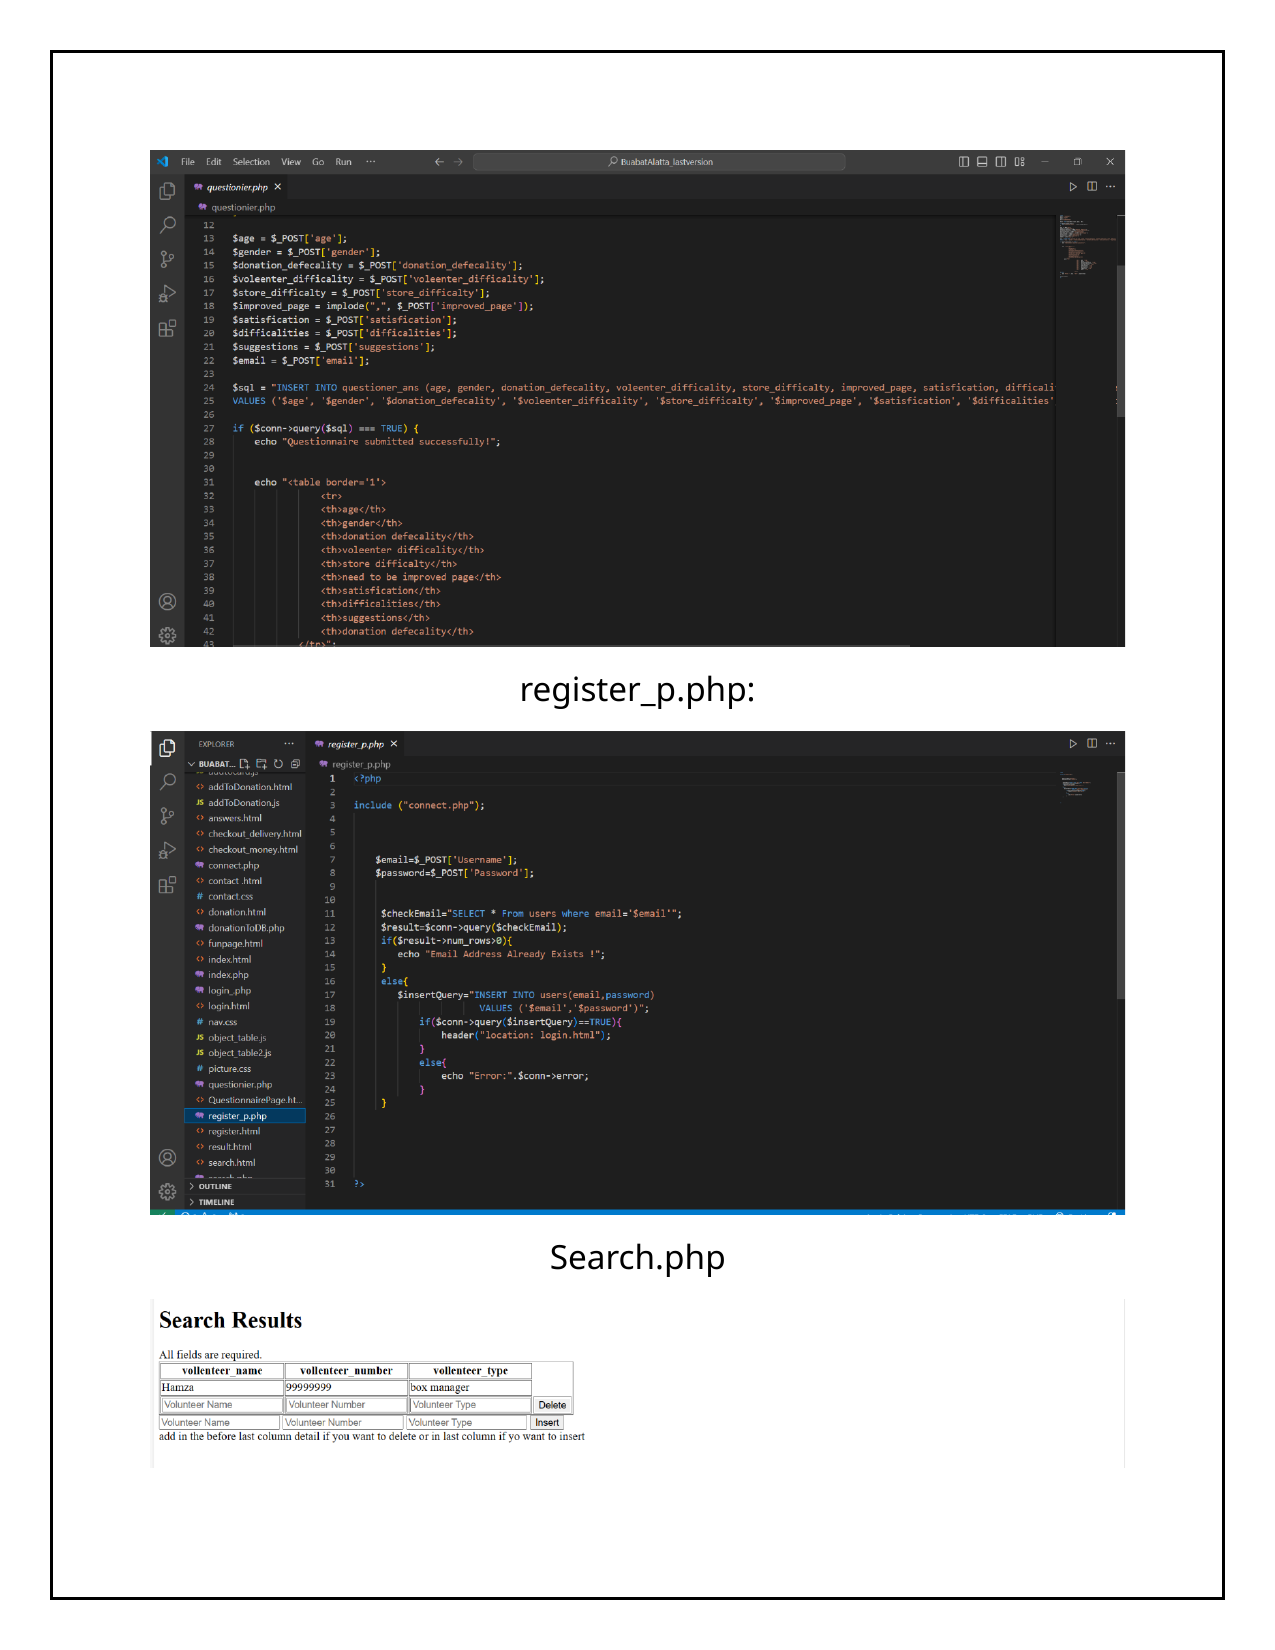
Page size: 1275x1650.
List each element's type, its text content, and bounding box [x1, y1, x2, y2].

picture [150, 150, 1125, 647]
text Search.php [150, 1233, 1125, 1279]
picture [150, 731, 1125, 1215]
picture [150, 1299, 1125, 1468]
text register_p.php: [150, 666, 1125, 711]
